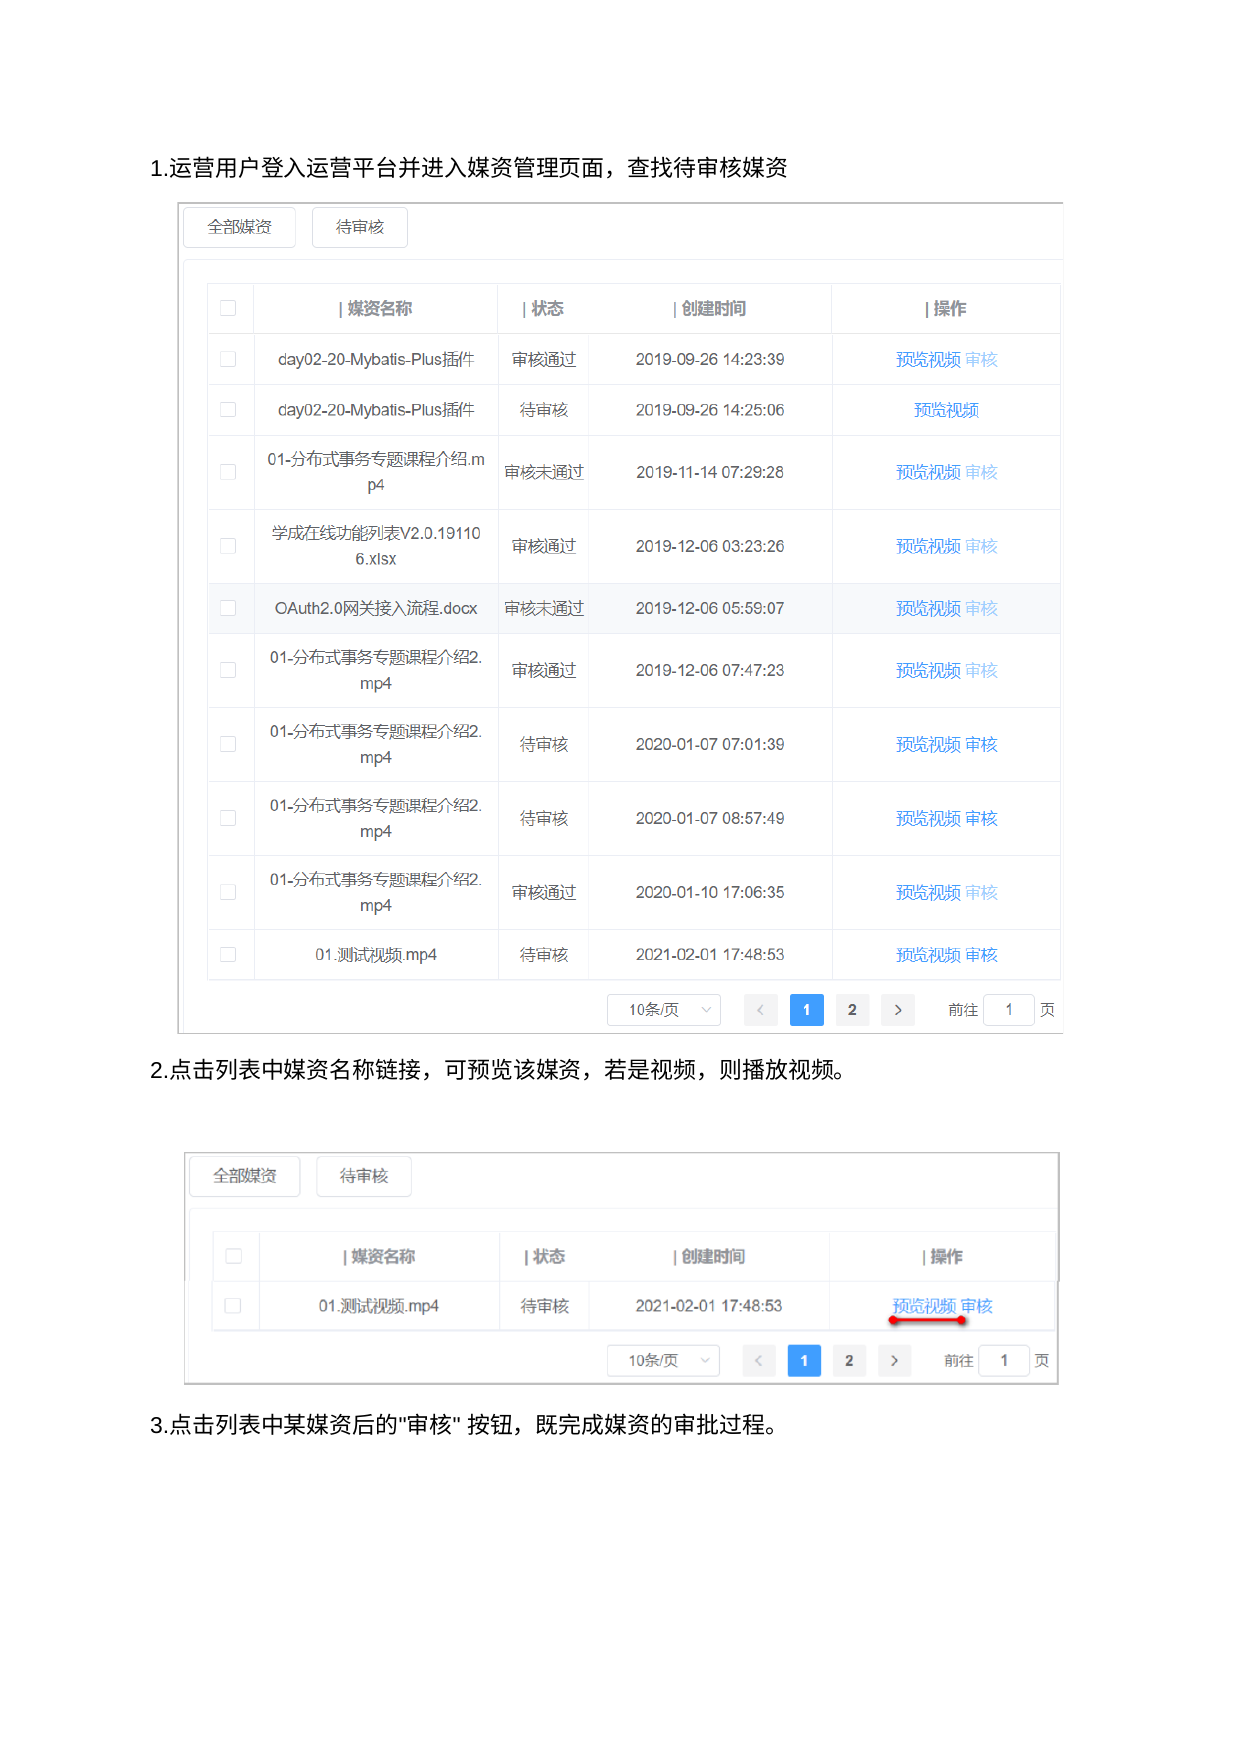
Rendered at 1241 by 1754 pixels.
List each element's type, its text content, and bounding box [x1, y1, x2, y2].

picture [177, 1150, 1064, 1389]
text 2.点击列表中媒资名称链接，可预览该媒资，若是视频，则播放视频。 [150, 1052, 1090, 1085]
text 1.运营用户登入运营平台并进入媒资管理页面，查找待审核媒资 [150, 150, 1090, 183]
text 3.点击列表中某媒资后的"审核" 按钮，既完成媒资的审批过程。 [150, 1407, 1090, 1440]
picture [177, 202, 1064, 1034]
